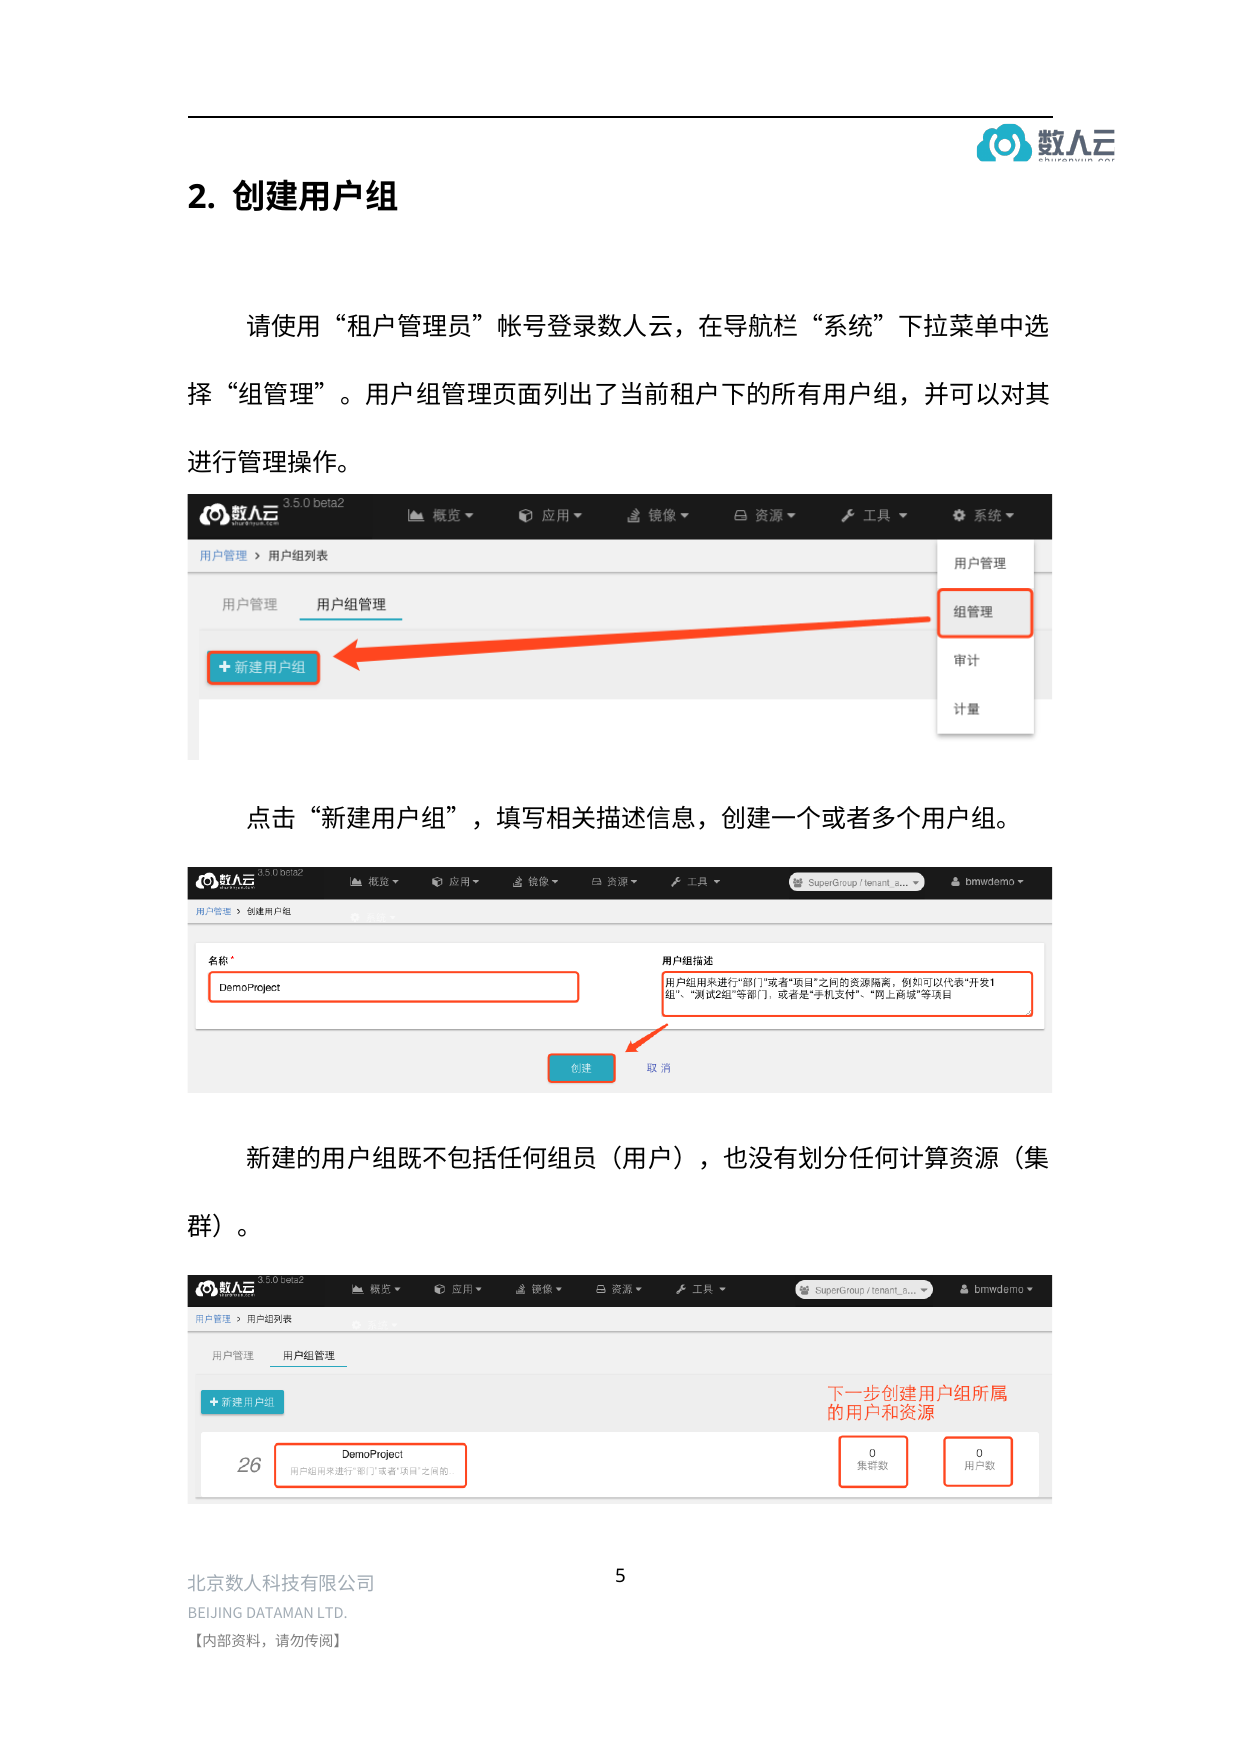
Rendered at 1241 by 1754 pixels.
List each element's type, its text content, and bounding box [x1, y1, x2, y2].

subtitle 创建用户组 [187, 160, 1053, 228]
picture [187, 867, 1053, 1093]
picture [187, 1275, 1053, 1504]
picture [187, 494, 1053, 760]
text 请使用“租户管理员”帐号登录数人云，在导航栏“系统”下拉菜单中选择“组管理”。用户组管理页面列出了当前租户下的所有用户组，并可以对其进行管理操作。 [187, 290, 1053, 494]
picture [976, 123, 1115, 162]
text 点击“新建用户组”，填写相关描述信息，创建一个或者多个用户组。 [187, 783, 1053, 851]
text 新建的用户组既不包括任何组员（用户），也没有划分任何计算资源（集群）。 [187, 1122, 1053, 1258]
